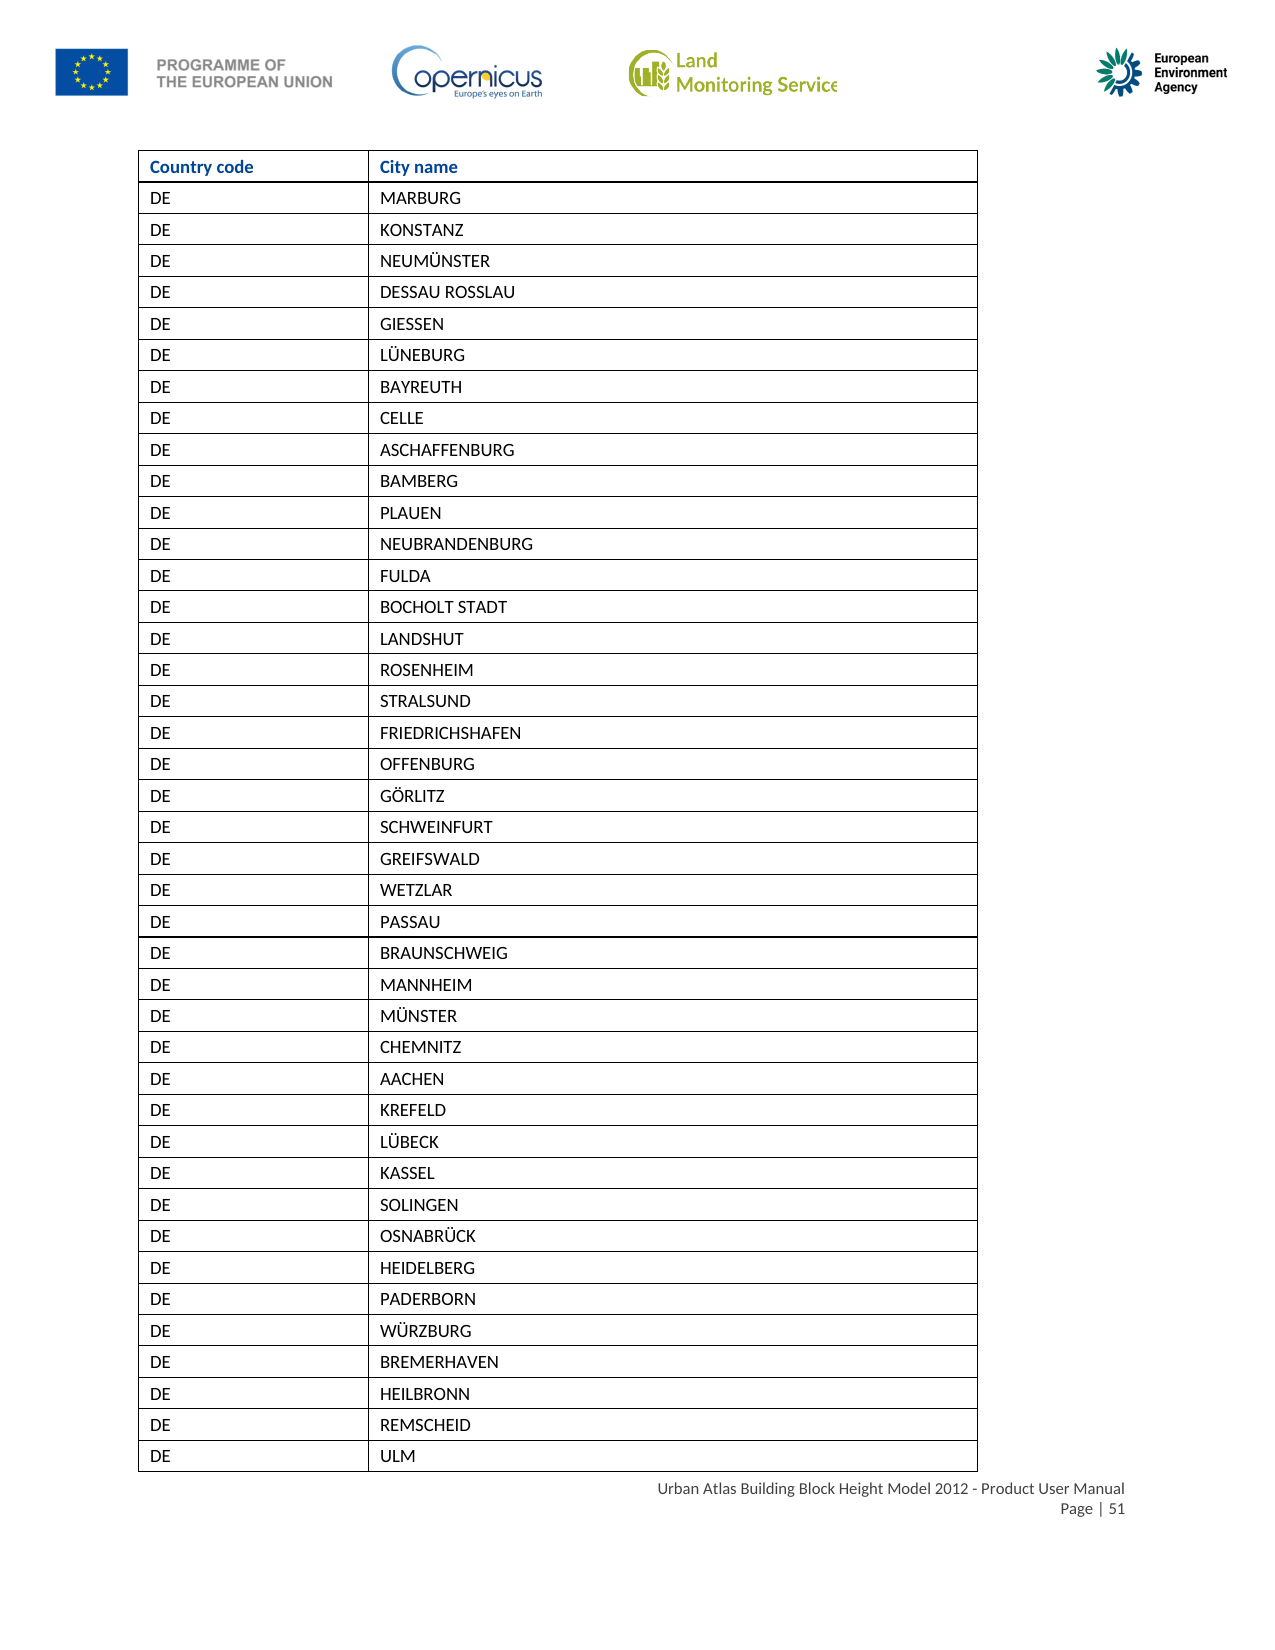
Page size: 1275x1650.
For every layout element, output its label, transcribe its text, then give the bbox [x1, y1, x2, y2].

table_cell DE [139, 1409, 368, 1440]
table_cell LÜNEBURG [369, 340, 977, 370]
table_cell DE [139, 403, 368, 433]
table_cell DE [139, 214, 368, 244]
table_cell PASSAU [369, 906, 977, 936]
table_cell DE [139, 717, 368, 748]
table_cell BRAUNSCHWEIG [369, 938, 977, 968]
table_cell DE [139, 529, 368, 559]
table_cell LÜBECK [369, 1126, 977, 1157]
table_cell DE [139, 371, 368, 402]
table_header City name [369, 151, 977, 181]
table_cell NEUMÜNSTER [369, 245, 977, 276]
table_cell ROSENHEIM [369, 654, 977, 685]
table_cell KONSTANZ [369, 214, 977, 244]
table_cell DE [139, 843, 368, 873]
table_cell GREIFSWALD [369, 843, 977, 873]
table_cell SCHWEINFURT [369, 812, 977, 842]
table_cell GÖRLITZ [369, 780, 977, 811]
table_cell DE [139, 1032, 368, 1062]
table_cell DE [139, 277, 368, 307]
table_cell STRALSUND [369, 686, 977, 716]
table_cell DE [139, 1221, 368, 1251]
table_cell DE [139, 183, 368, 213]
table_cell DE [139, 1378, 368, 1408]
table_cell DE [139, 654, 368, 685]
table_cell DE [139, 623, 368, 653]
table_cell DE [139, 906, 368, 936]
table_cell DE [139, 245, 368, 276]
table_cell DE [139, 1284, 368, 1314]
table_cell FULDA [369, 560, 977, 590]
table_cell HEILBRONN [369, 1378, 977, 1408]
table_cell DESSAU ROSSLAU [369, 277, 977, 307]
table_cell DE [139, 938, 368, 968]
table_cell DE [139, 1189, 368, 1219]
table_cell ULM [369, 1441, 977, 1471]
table_cell HEIDELBERG [369, 1252, 977, 1282]
table_cell FRIEDRICHSHAFEN [369, 717, 977, 748]
table_cell OFFENBURG [369, 749, 977, 779]
table_cell WÜRZBURG [369, 1315, 977, 1345]
table_cell DE [139, 560, 368, 590]
table_cell DE [139, 1095, 368, 1125]
table_cell BAMBERG [369, 466, 977, 496]
table_cell BAYREUTH [369, 371, 977, 402]
table_cell DE [139, 1126, 368, 1157]
table_cell SOLINGEN [369, 1189, 977, 1219]
table_cell NEUBRANDENBURG [369, 529, 977, 559]
table_cell MARBURG [369, 183, 977, 213]
table_cell AACHEN [369, 1063, 977, 1094]
table_cell DE [139, 591, 368, 622]
table_cell GIESSEN [369, 308, 977, 339]
table_cell DE [139, 1346, 368, 1377]
table_cell DE [139, 1063, 368, 1094]
table_cell KREFELD [369, 1095, 977, 1125]
table_header Country code [139, 151, 368, 181]
table_cell DE [139, 780, 368, 811]
picture [1094, 46, 1228, 97]
table_cell DE [139, 1000, 368, 1031]
table_cell OSNABRÜCK [369, 1221, 977, 1251]
table_cell DE [139, 969, 368, 999]
table_cell DE [139, 1315, 368, 1345]
table_cell DE [139, 1441, 368, 1471]
table_cell MANNHEIM [369, 969, 977, 999]
table_cell CELLE [369, 403, 977, 433]
table_cell PLAUEN [369, 497, 977, 527]
table_cell DE [139, 466, 368, 496]
table_cell KASSEL [369, 1158, 977, 1188]
table_cell REMSCHEID [369, 1409, 977, 1440]
picture [29, 21, 351, 124]
table_cell BOCHOLT STADT [369, 591, 977, 622]
table_cell WETZLAR [369, 875, 977, 905]
table_cell DE [139, 875, 368, 905]
table_cell ASCHAFFENBURG [369, 434, 977, 464]
table_cell DE [139, 1252, 368, 1282]
table_cell DE [139, 308, 368, 339]
table_cell DE [139, 749, 368, 779]
table_cell DE [139, 434, 368, 464]
picture [371, 15, 560, 130]
table_cell DE [139, 1158, 368, 1188]
table_cell DE [139, 340, 368, 370]
table_cell DE [139, 686, 368, 716]
table_cell MÜNSTER [369, 1000, 977, 1031]
table_cell DE [139, 497, 368, 527]
picture [628, 50, 837, 97]
table_cell PADERBORN [369, 1284, 977, 1314]
table_cell DE [139, 812, 368, 842]
table_cell BREMERHAVEN [369, 1346, 977, 1377]
table_cell LANDSHUT [369, 623, 977, 653]
table_cell CHEMNITZ [369, 1032, 977, 1062]
